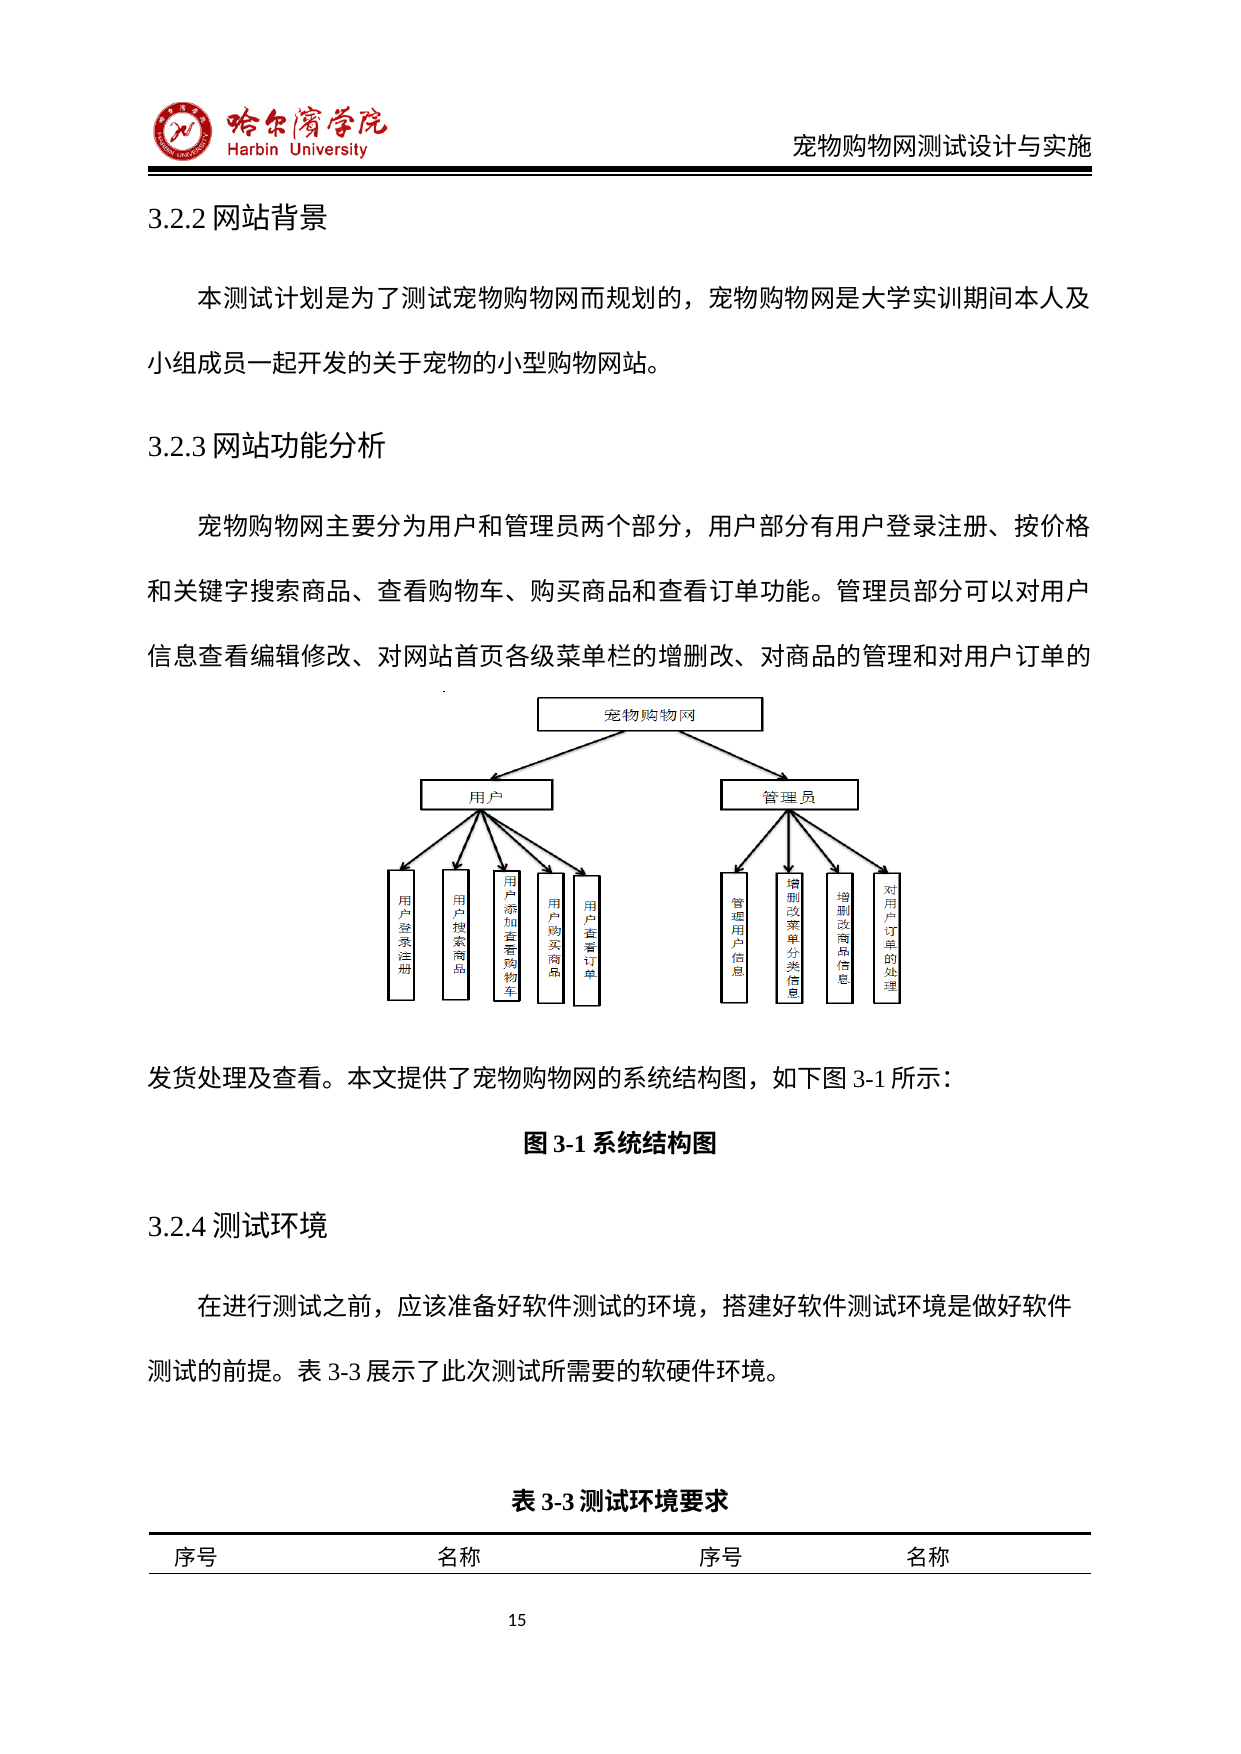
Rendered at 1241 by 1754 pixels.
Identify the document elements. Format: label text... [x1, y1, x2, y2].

subtitle 3.2.3网站功能分析 [148, 411, 1092, 476]
picture [151, 97, 390, 165]
picture [379, 691, 946, 1013]
table_header 序号 [676, 1535, 766, 1573]
subtitle 3.2.4测试环境 [148, 1191, 1092, 1256]
text 在进行测试之前，应该准备好软件测试的环境，搭建好软件测试环境是做好软件测试的前提。表3-3展示了此次测试所需要的软硬件环境。 [148, 1272, 1092, 1402]
table_header 名称 [243, 1535, 676, 1573]
text 图3-1 系统结构图 [148, 1109, 1092, 1174]
text 本测试计划是为了测试宠物购物网而规划的，宠物购物网是大学实训期间本人及小组成员一起开发的关于宠物的小型购物网站。 [148, 264, 1092, 394]
subtitle 3.2.2网站背景 [148, 183, 1092, 248]
table_header 名称 [766, 1535, 1091, 1573]
text 表3-3测试环境要求 [148, 1467, 1092, 1532]
table_header 序号 [149, 1535, 243, 1573]
